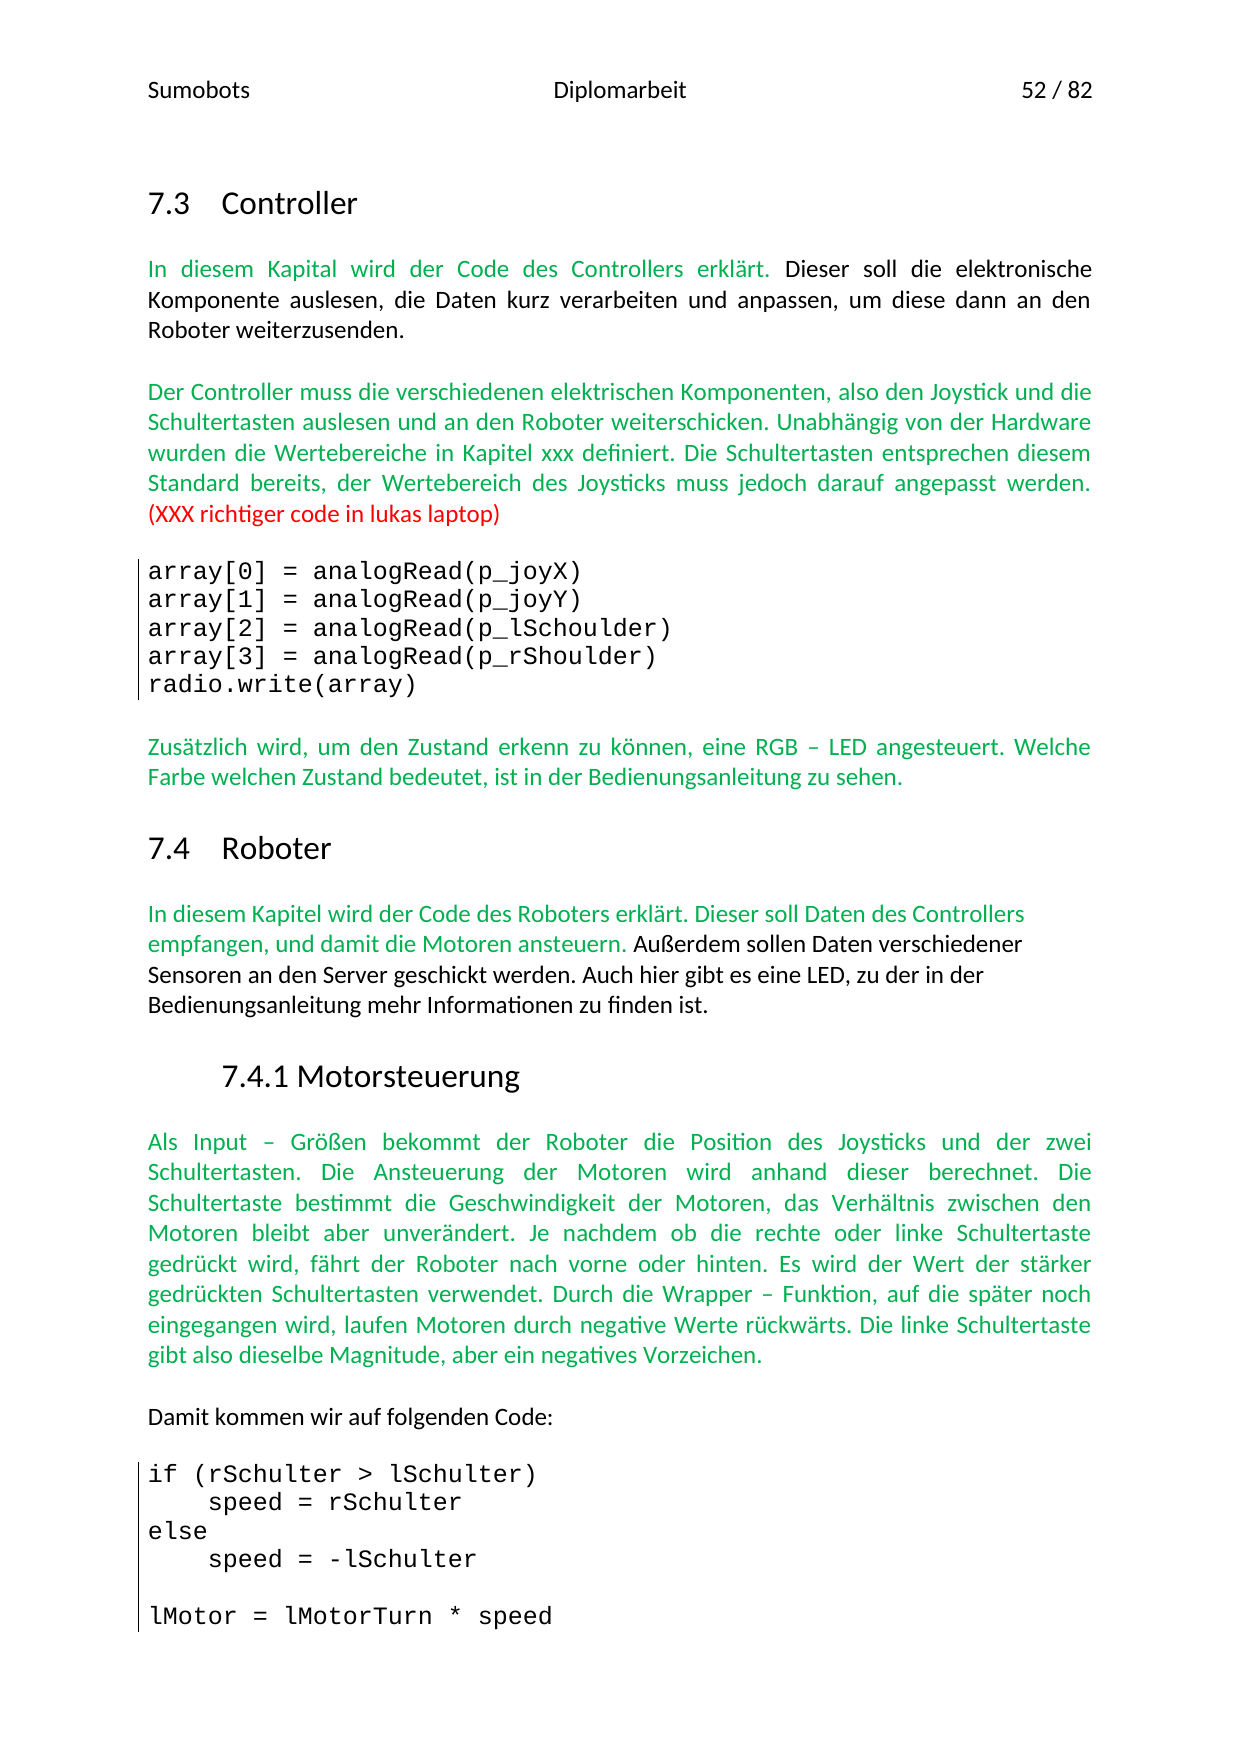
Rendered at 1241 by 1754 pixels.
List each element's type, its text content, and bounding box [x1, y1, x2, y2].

text speed = -lSchulter [148, 1547, 1093, 1575]
text speed = rSchulter [148, 1490, 1093, 1518]
text In diesem Kapitel wird der Code des Roboters erklärt. Dieser soll Daten des Controllers empfangen, und damit die Motoren ansteuern. Außerdem sollen Daten verschiedener Sensoren an den Server geschickt werden. Auch hier gibt es eine LED, zu der in der Bedienungsanleitung mehr Informationen zu finden ist. [148, 898, 1093, 1020]
text array[3] = analogRead(p_rShoulder) [148, 644, 1093, 672]
text array[2] = analogRead(p_lSchoulder) [148, 615, 1093, 644]
text radio.write(array) [148, 672, 1093, 700]
subtitle Motorsteuerung [221, 1055, 1093, 1095]
text array[1] = analogRead(p_joyY) [148, 587, 1093, 615]
text In diesem Kapital wird der Code des Controllers erklärt. Dieser soll die elektronische Komponente auslesen, die Daten kurz verarbeiten und anpassen, um diese dann an den Roboter weiterzusenden. [148, 253, 1093, 345]
subtitle Roboter [148, 827, 1093, 867]
text array[0] = analogRead(p_joyX) [148, 559, 1093, 587]
subtitle Controller [148, 182, 1093, 223]
text Als Input – Größen bekommt der Roboter die Position des Joysticks und der zwei Schultertasten. Die Ansteuerung der Motoren wird anhand dieser berechnet. Die Schultertaste bestimmt die Geschwindigkeit der Motoren, das Verhältnis zwischen den Motoren bleibt aber unverändert. Je nachdem ob die rechte oder linke Schultertaste gedrückt wird, fährt der Roboter nach vorne oder hinten. Es wird der Wert der stärker gedrückten Schultertasten verwendet. Durch die Wrapper – Funktion, auf die später noch eingegangen wird, laufen Motoren durch negative Werte rückwärts. Die linke Schultertaste gibt also dieselbe Magnitude, aber ein negatives Vorzeichen. [148, 1126, 1093, 1370]
text Der Controller muss die verschiedenen elektrischen Komponenten, also den Joystick und die Schultertasten auslesen und an den Roboter weiterschicken. Unabhängig von der Hardware wurden die Wertebereiche in Kapitel xxx definiert. Die Schultertasten entsprechen diesem Standard bereits, der Wertebereich des Joysticks muss jedoch darauf angepasst werden. (XXX richtiger code in lukas laptop) [148, 376, 1093, 528]
text Damit kommen wir auf folgenden Code: [148, 1401, 1093, 1431]
text Zusätzlich wird, um den Zustand erkenn zu können, eine RGB – LED angesteuert. Welche Farbe welchen Zustand bedeutet, ist in der Bedienungsanleitung zu sehen. [148, 731, 1093, 792]
text if (rSchulter > lSchulter) [148, 1462, 1093, 1490]
text lMotor = lMotorTurn * speed [148, 1603, 1093, 1632]
text else [148, 1518, 1093, 1547]
